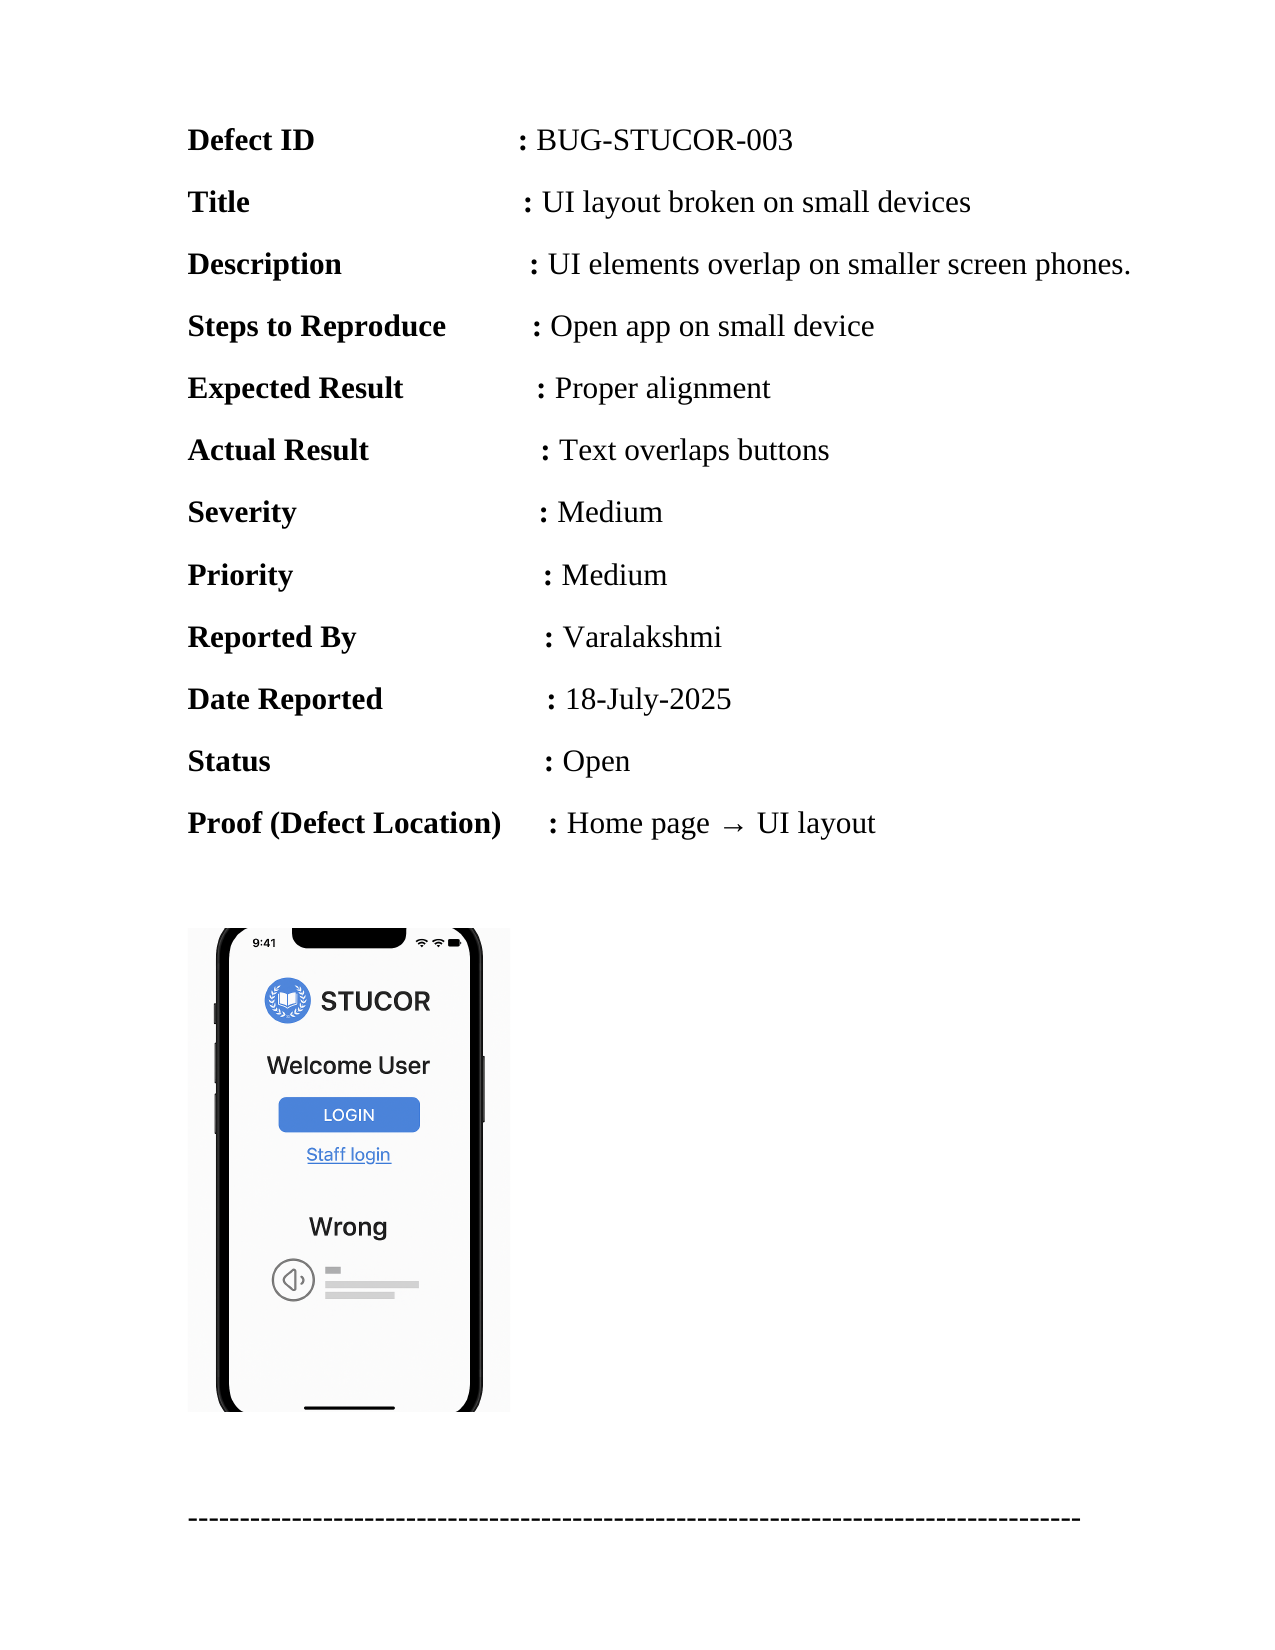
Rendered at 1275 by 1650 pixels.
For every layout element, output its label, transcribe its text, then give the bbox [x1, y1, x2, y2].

text Priority : Medium [187, 556, 1087, 592]
text Title : UI layout broken on small devices [187, 183, 1087, 219]
text Severity : Medium [187, 494, 1087, 529]
text Steps to Reproduce : Open app on small device [187, 307, 1087, 343]
text Description : UI elements overlap on smaller screen phones. [187, 245, 1147, 281]
text -------------------------------------------------------------------------------------- [187, 1499, 1087, 1535]
text Actual Result : Text overlaps buttons [187, 432, 1087, 467]
text Date Reported : 18-July-2025 [187, 680, 1087, 716]
text Reported By : Varalakshmi [187, 618, 1087, 654]
picture [187, 928, 511, 1412]
text Proof (Defect Location) : Home page → UI layout [187, 804, 1087, 840]
text Defect ID : BUG-STUCOR-003 [187, 121, 1087, 157]
text Status : Open [187, 742, 1087, 778]
text Expected Result : Proper alignment [187, 369, 1087, 405]
